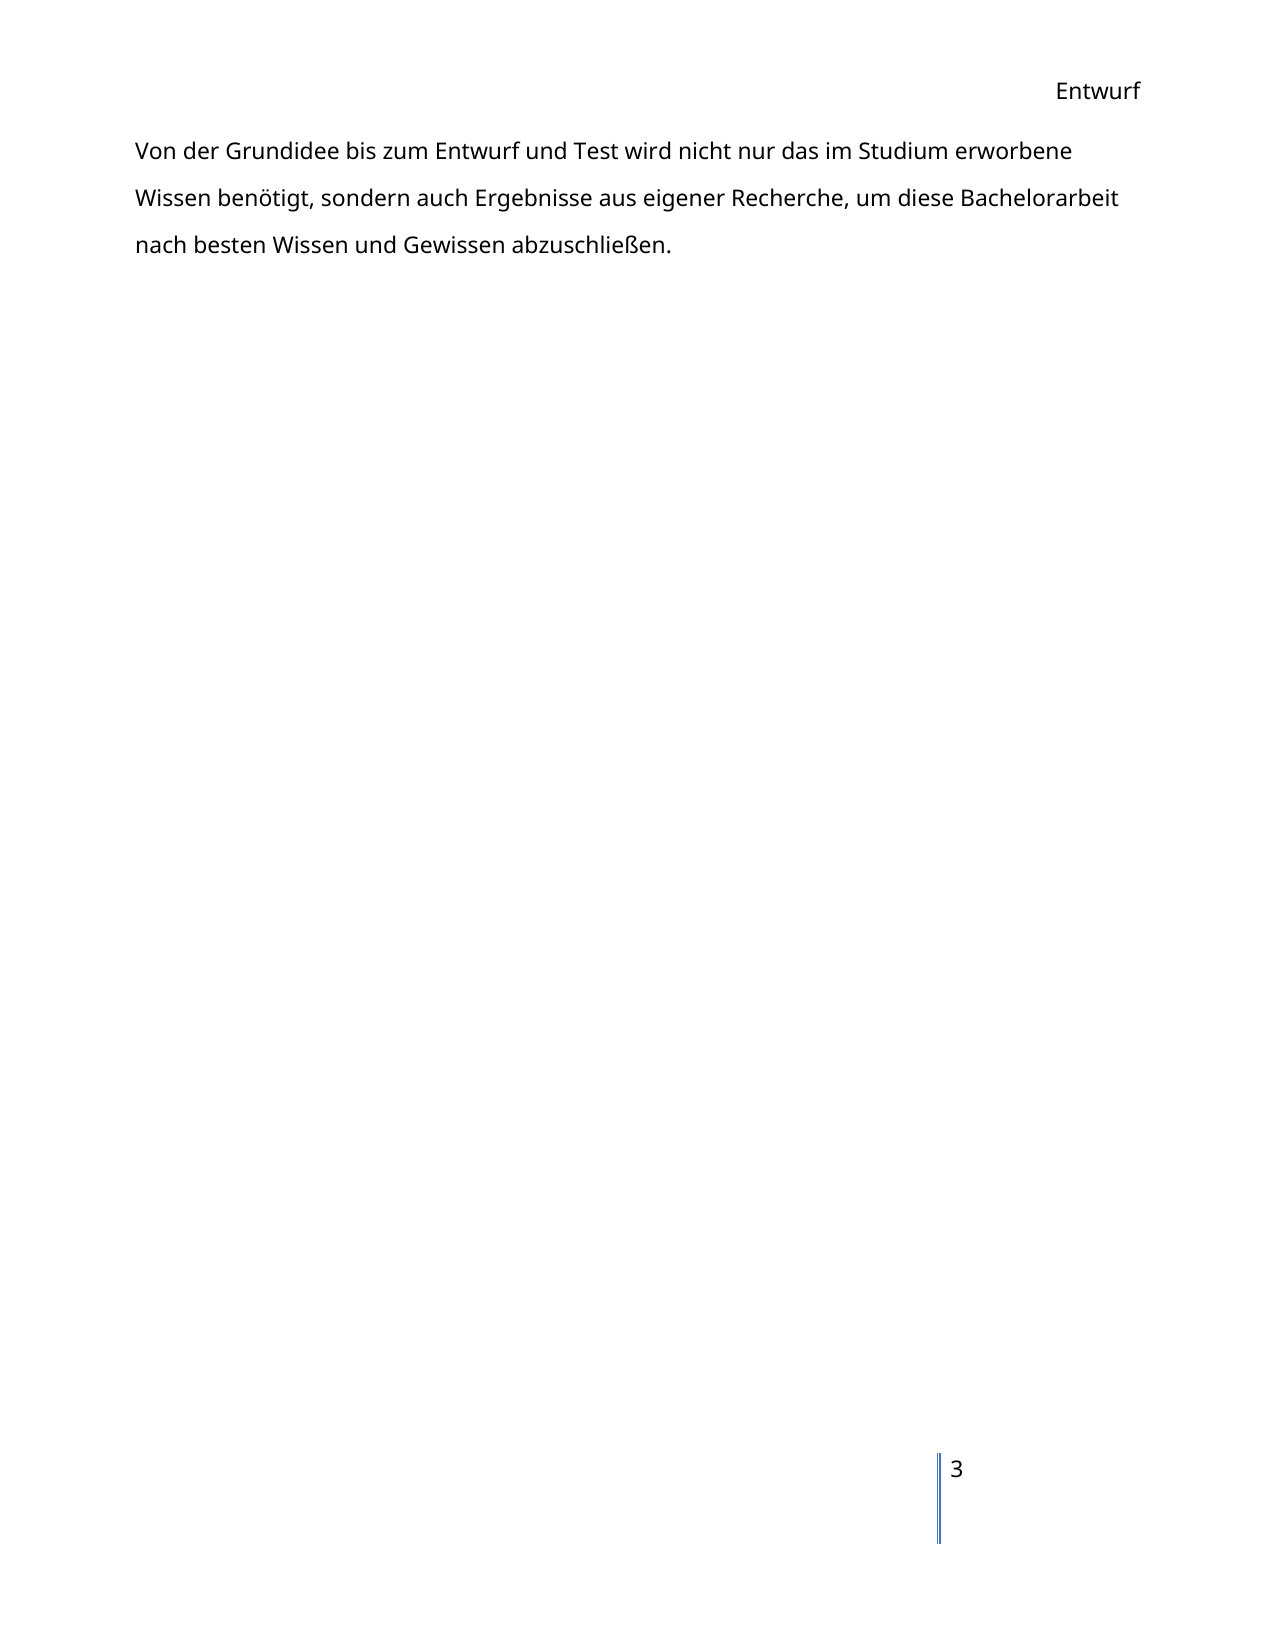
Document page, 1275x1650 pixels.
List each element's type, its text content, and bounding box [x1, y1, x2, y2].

text Von der Grundidee bis zum Entwurf und Test wird nicht nur das im Studium erworbene Wissen benötigt, sondern auch Ergebnisse aus eigener Recherche, um diese Bachelorarbeit nach besten Wissen und Gewissen abzuschließen. [135, 135, 1140, 260]
